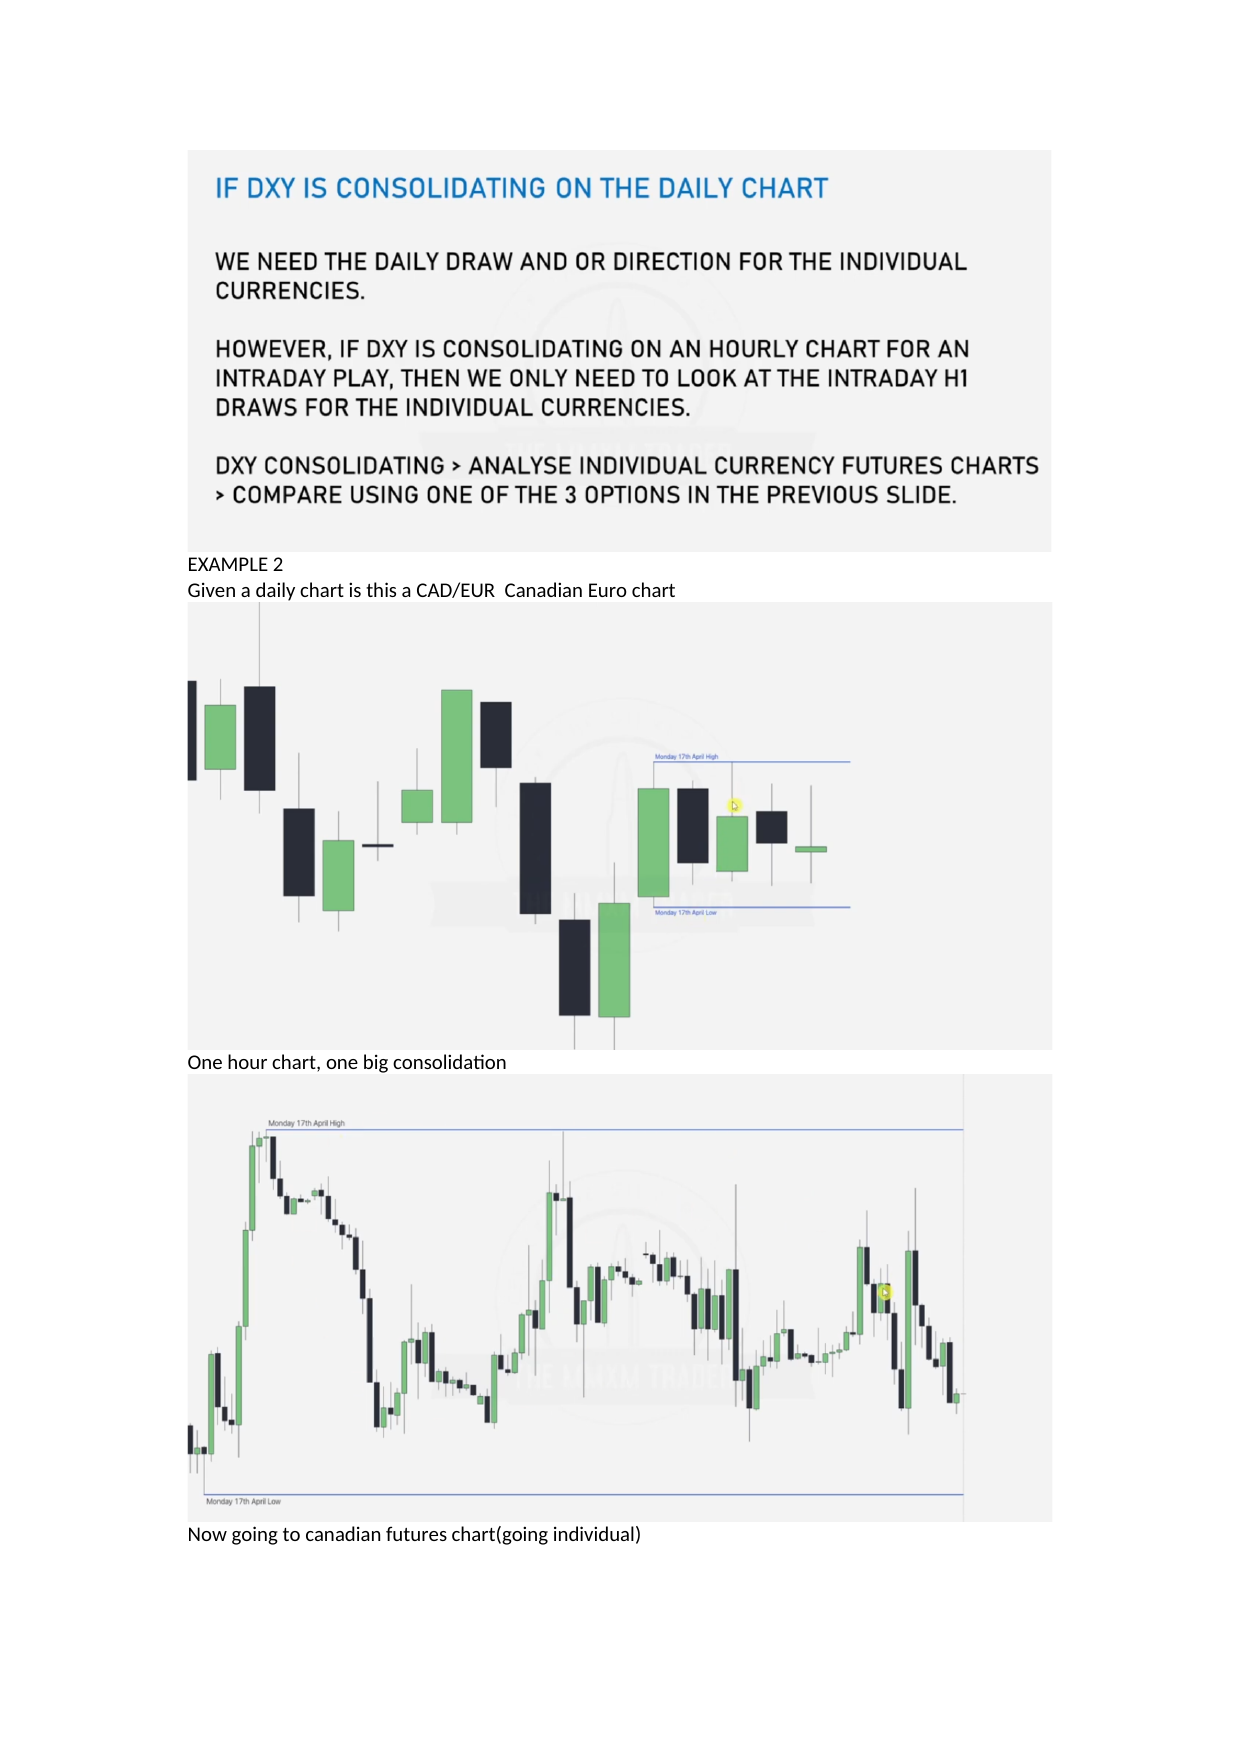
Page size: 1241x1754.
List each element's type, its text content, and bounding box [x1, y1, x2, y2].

picture [187, 602, 1053, 1050]
list Now going to canadian futures chart(going individual) [187, 1522, 1053, 1547]
picture [187, 150, 1052, 552]
list One hour chart, one big consolidation [187, 1050, 1053, 1074]
list Given a daily chart is this a CAD/EUR Canadian Euro chart [187, 577, 1053, 602]
list EXAMPLE 2 [187, 551, 1053, 577]
picture [187, 1074, 1053, 1522]
